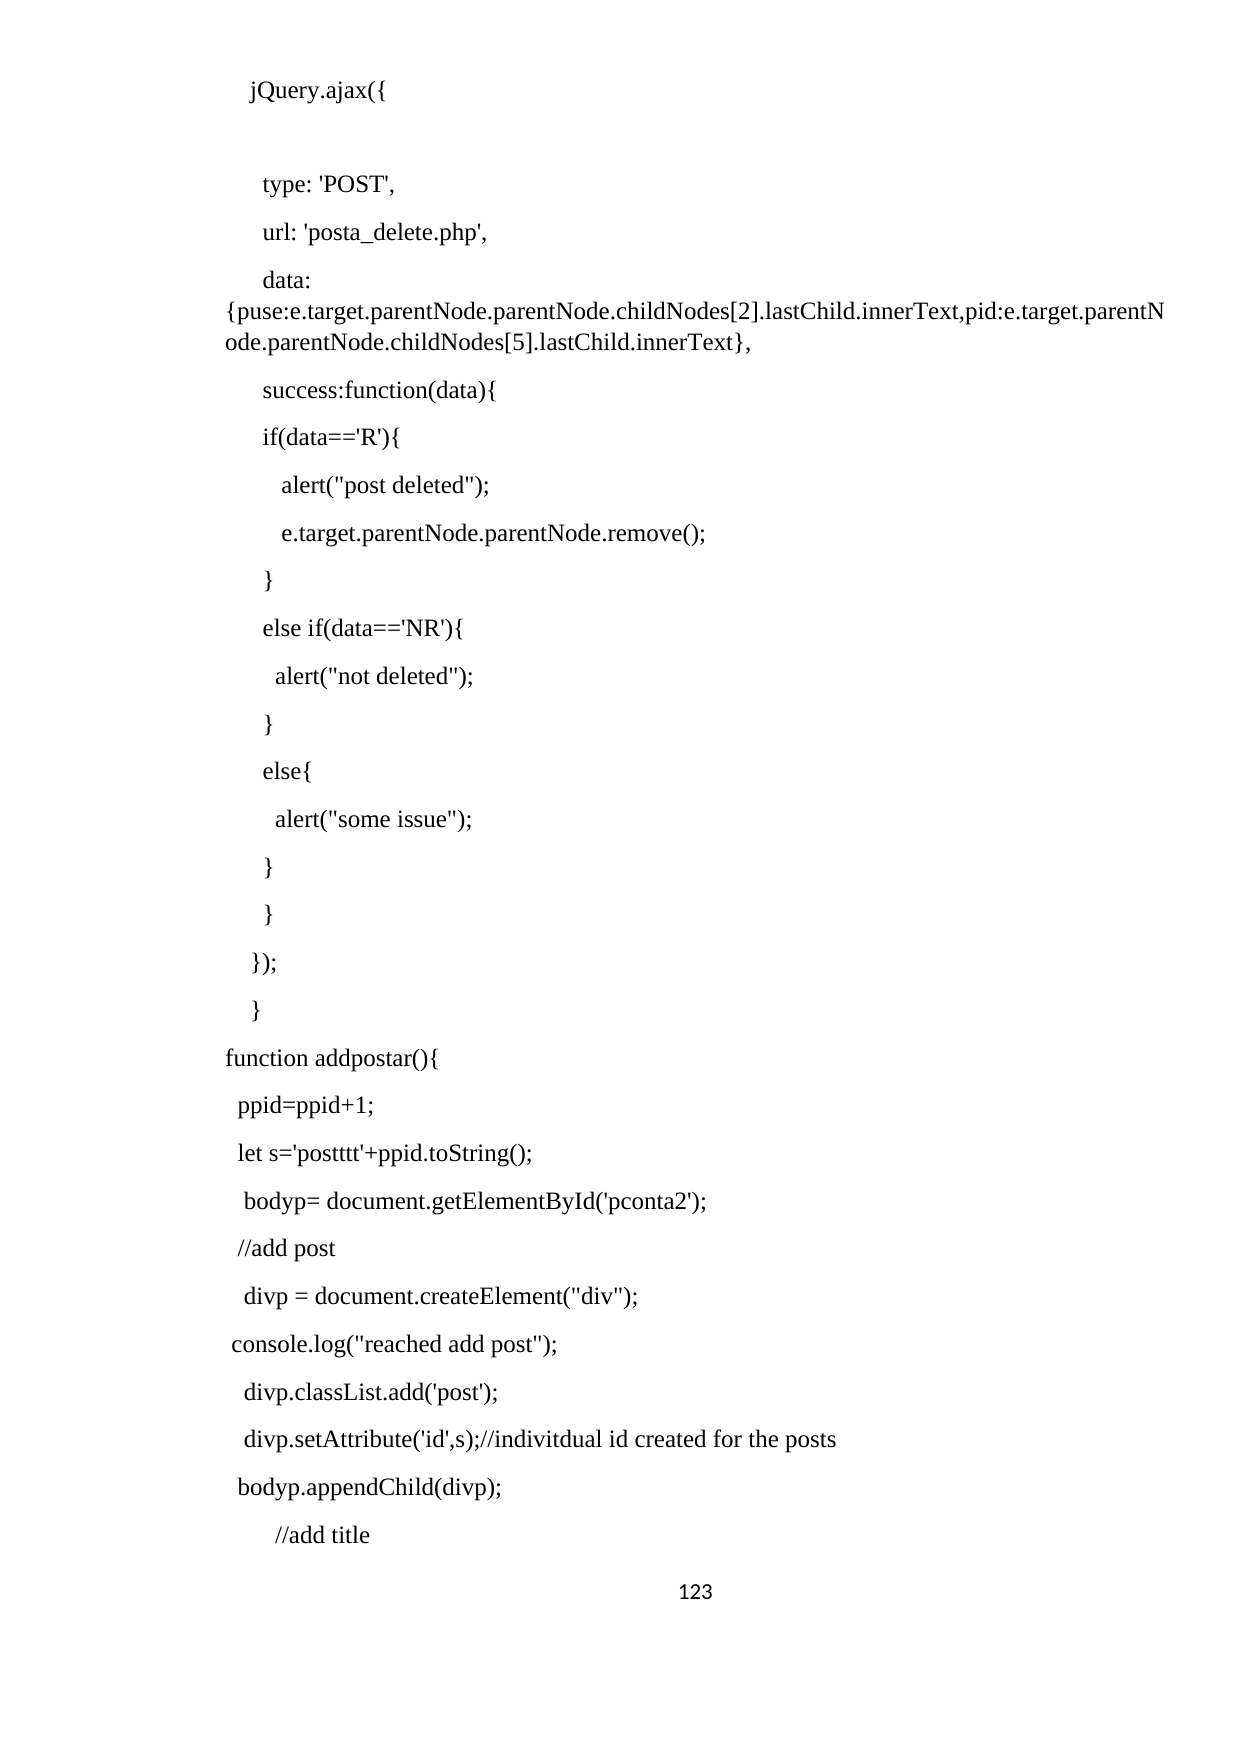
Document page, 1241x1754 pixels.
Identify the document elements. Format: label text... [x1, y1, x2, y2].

text e.target.parentNode.parentNode.remove(); [225, 518, 1165, 547]
text bodyp.appendChild(divp); [225, 1472, 1165, 1501]
text success:function(data){ [225, 375, 1165, 403]
text } [225, 852, 1165, 881]
text } [225, 899, 1165, 928]
text function addpostar(){ [225, 1043, 1165, 1071]
text divp.setAttribute('id',s);//indivitdual id created for the posts [225, 1424, 1165, 1453]
text if(data=='R'){ [225, 422, 1165, 451]
text } [225, 709, 1165, 737]
text divp.classList.add('post'); [225, 1377, 1165, 1405]
text } [225, 566, 1165, 594]
text //add post [225, 1233, 1165, 1262]
text url: 'posta_delete.php', [225, 217, 1165, 246]
text jQuery.ajax({ [225, 75, 1165, 104]
text type: 'POST', [225, 169, 1165, 198]
text let s='postttt'+ppid.toString(); [225, 1138, 1165, 1167]
text else if(data=='NR'){ [225, 613, 1165, 642]
text divp = document.createElement("div"); [225, 1281, 1165, 1310]
text else{ [225, 756, 1165, 785]
text alert("post deleted"); [225, 470, 1165, 499]
text alert("some issue"); [225, 804, 1165, 833]
text } [225, 995, 1165, 1024]
text alert("not deleted"); [225, 661, 1165, 690]
text bodyp= document.getElementById('pconta2'); [225, 1186, 1165, 1214]
text data: {puse:e.target.parentNode.parentNode.childNodes[2].lastChild.innerText,pid:e.target.parentNode.parentNode.childNodes[5].lastChild.innerText}, [225, 265, 1165, 356]
text //add title [225, 1520, 1165, 1548]
text }); [225, 947, 1165, 976]
text ppid=ppid+1; [225, 1090, 1165, 1119]
text console.log("reached add post"); [225, 1329, 1165, 1358]
